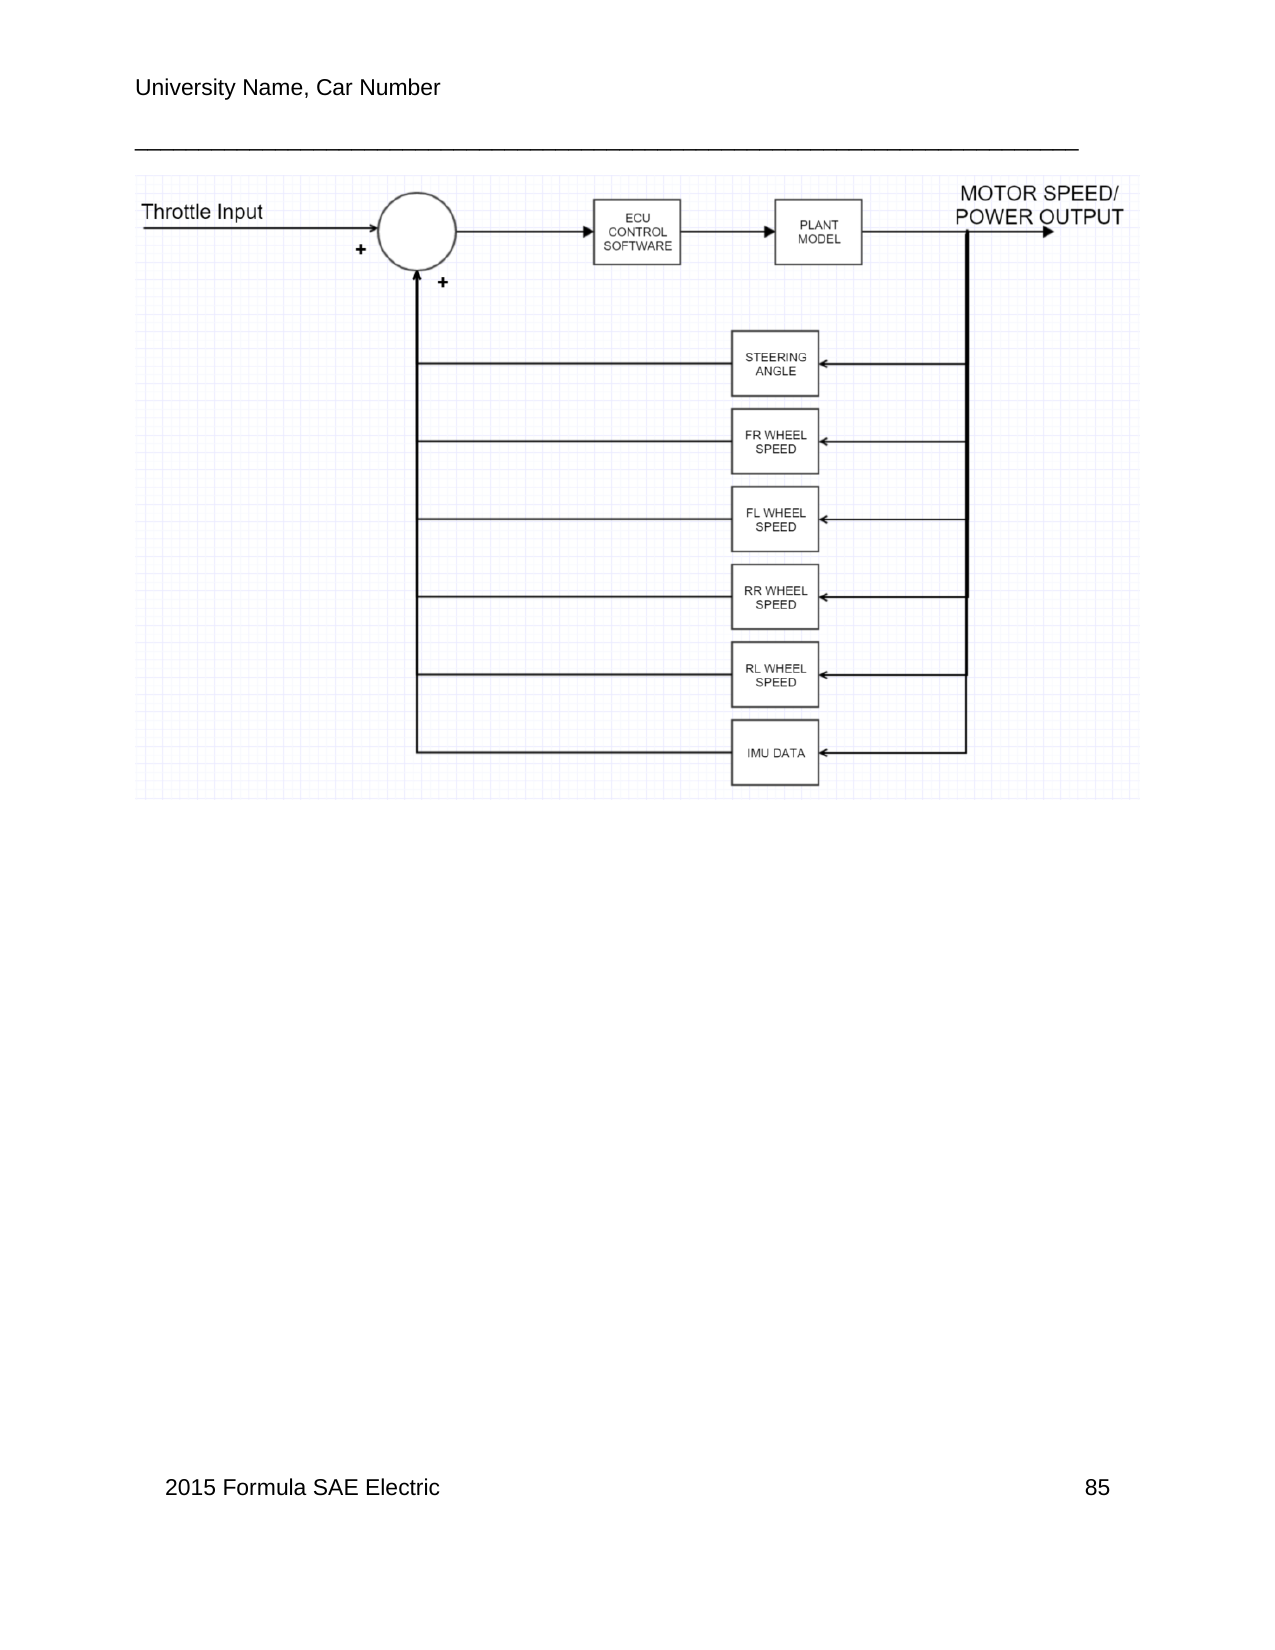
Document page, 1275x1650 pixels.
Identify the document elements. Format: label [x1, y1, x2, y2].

picture [135, 175, 1140, 800]
